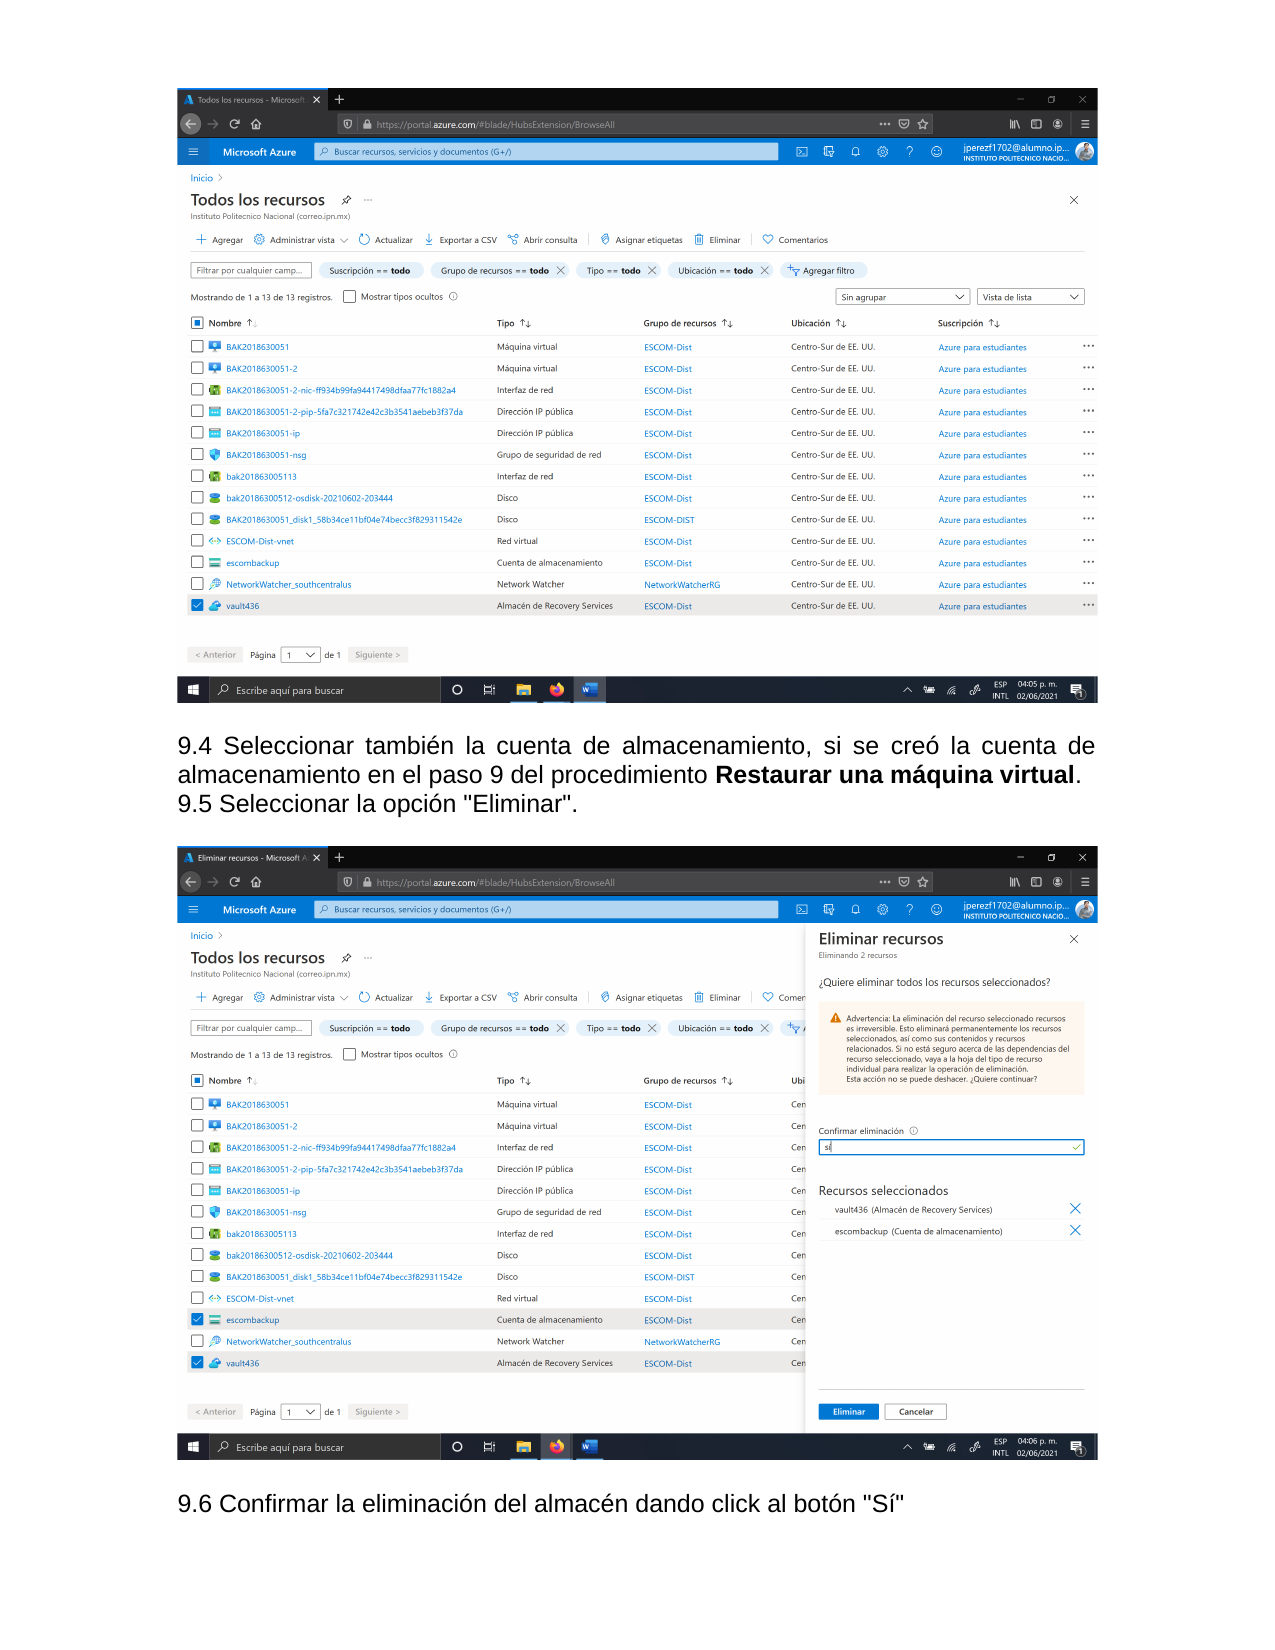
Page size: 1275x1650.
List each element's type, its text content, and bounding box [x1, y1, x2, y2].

text 9.5 Seleccionar la opción "Eliminar". [177, 789, 1098, 817]
text 9.4 Seleccionar también la cuenta de almacenamiento, si se creó la cuenta de almacenamiento en el paso 9 del procedimiento Restaurar una máquina virtual. [177, 731, 1098, 789]
picture [177, 846, 1098, 1460]
picture [177, 88, 1098, 703]
text 9.6 Confirmar la eliminación del almacén dando click al botón "Sí" [177, 1489, 1098, 1517]
